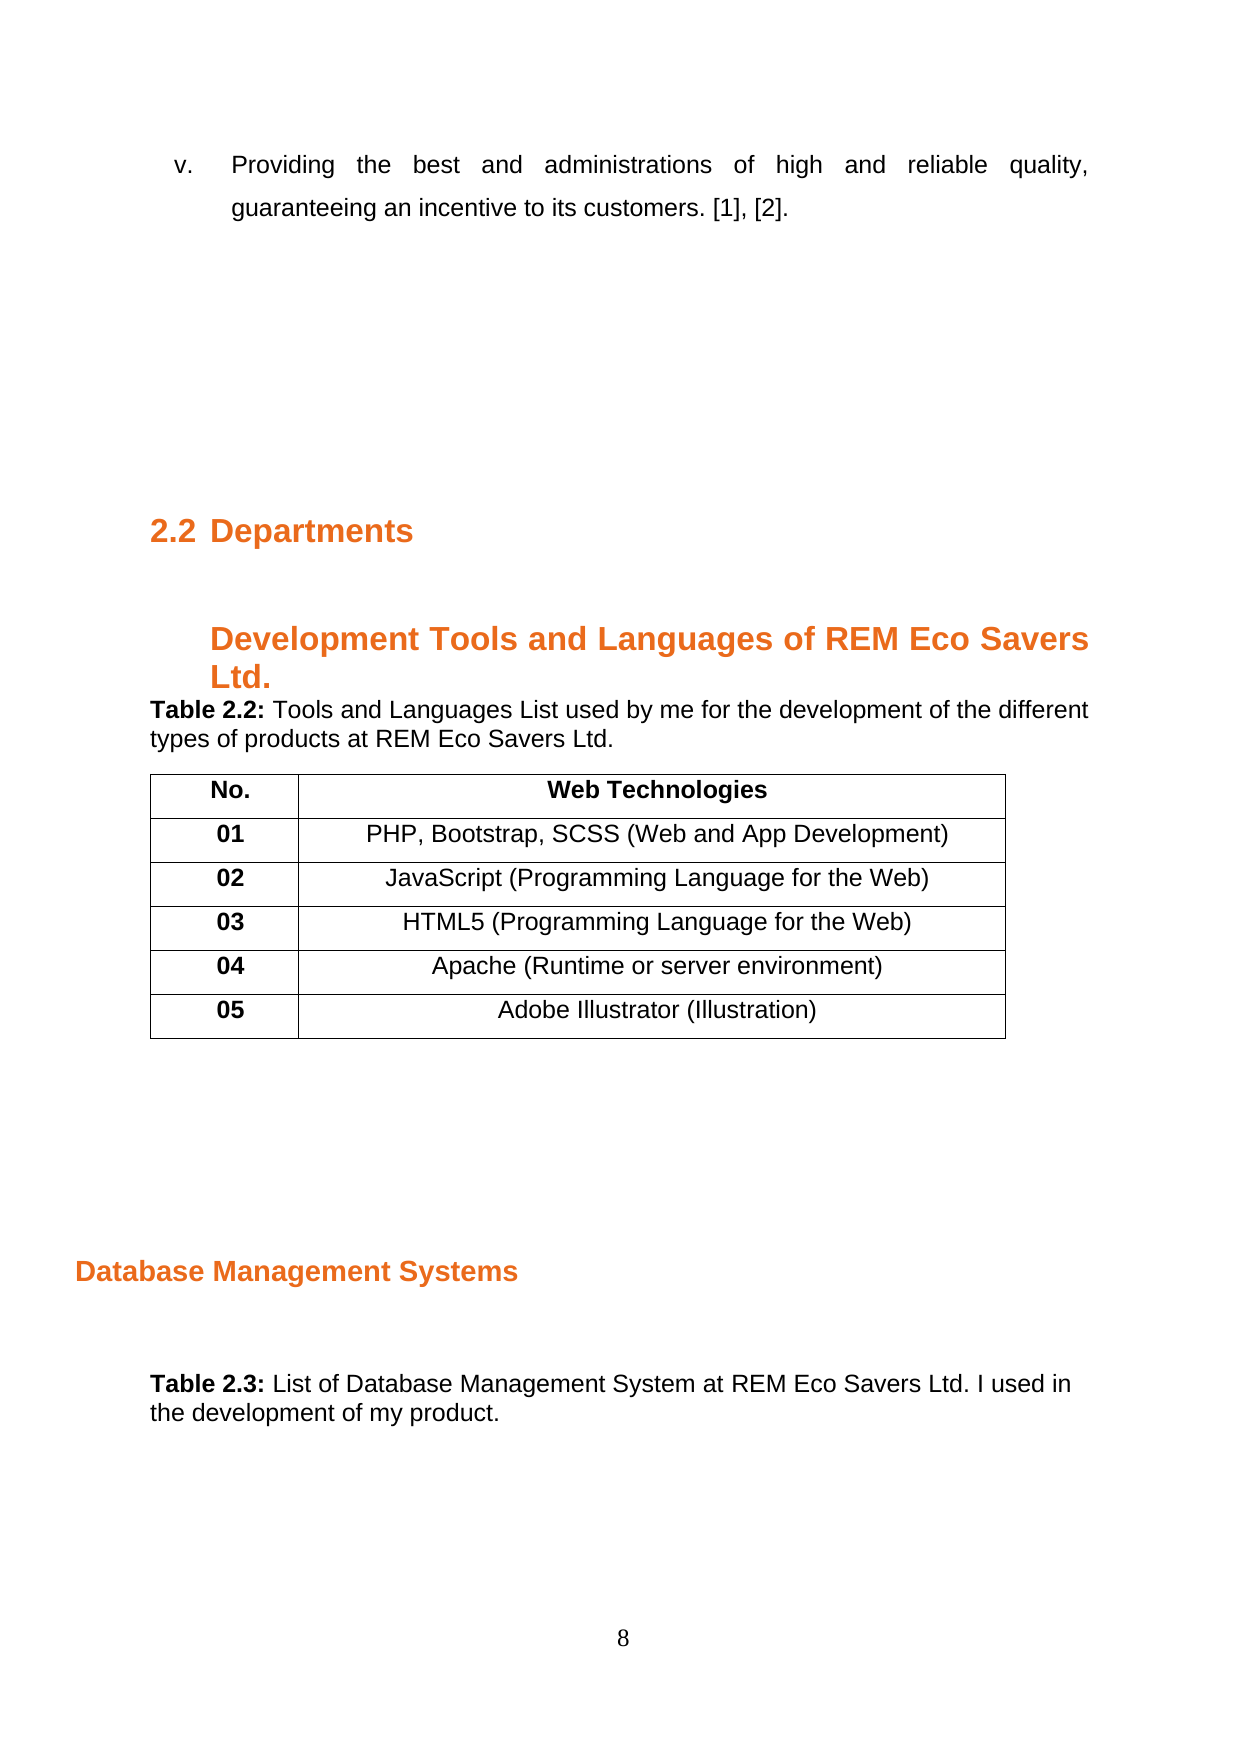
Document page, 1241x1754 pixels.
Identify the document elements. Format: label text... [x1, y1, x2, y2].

subtitle Departments [150, 511, 1090, 549]
list Providing the best and administrations of high and reliable quality, guaranteeing an incentive to its customers. [1], [2]. [193, 150, 1090, 222]
table_cell 01 [151, 819, 298, 862]
subtitle Development Tools and Languages of REM Eco Savers Ltd. [210, 619, 1090, 696]
subtitle Database Management Systems [75, 1254, 1090, 1288]
table_cell Adobe Illustrator (Illustration) [299, 995, 1005, 1038]
table_header Web Technologies [299, 775, 1005, 818]
table_cell 04 [151, 951, 298, 994]
table_cell JavaScript (Programming Language for the Web) [299, 863, 1005, 906]
table_cell 05 [151, 995, 298, 1038]
text Table 2.3: List of Database Management System at REM Eco Savers Ltd. I used in the development of my product. [150, 1369, 1090, 1427]
text Table 2.2: Tools and Languages List used by me for the development of the different types of products at REM Eco Savers Ltd. [150, 696, 1090, 753]
table_cell PHP, Bootstrap, SCSS (Web and App Development) [299, 819, 1005, 862]
table_cell 02 [151, 863, 298, 906]
table_cell Apache (Runtime or server environment) [299, 951, 1005, 994]
table_cell HTML5 (Programming Language for the Web) [299, 907, 1005, 950]
table_header No. [151, 775, 298, 818]
table_cell 03 [151, 907, 298, 950]
